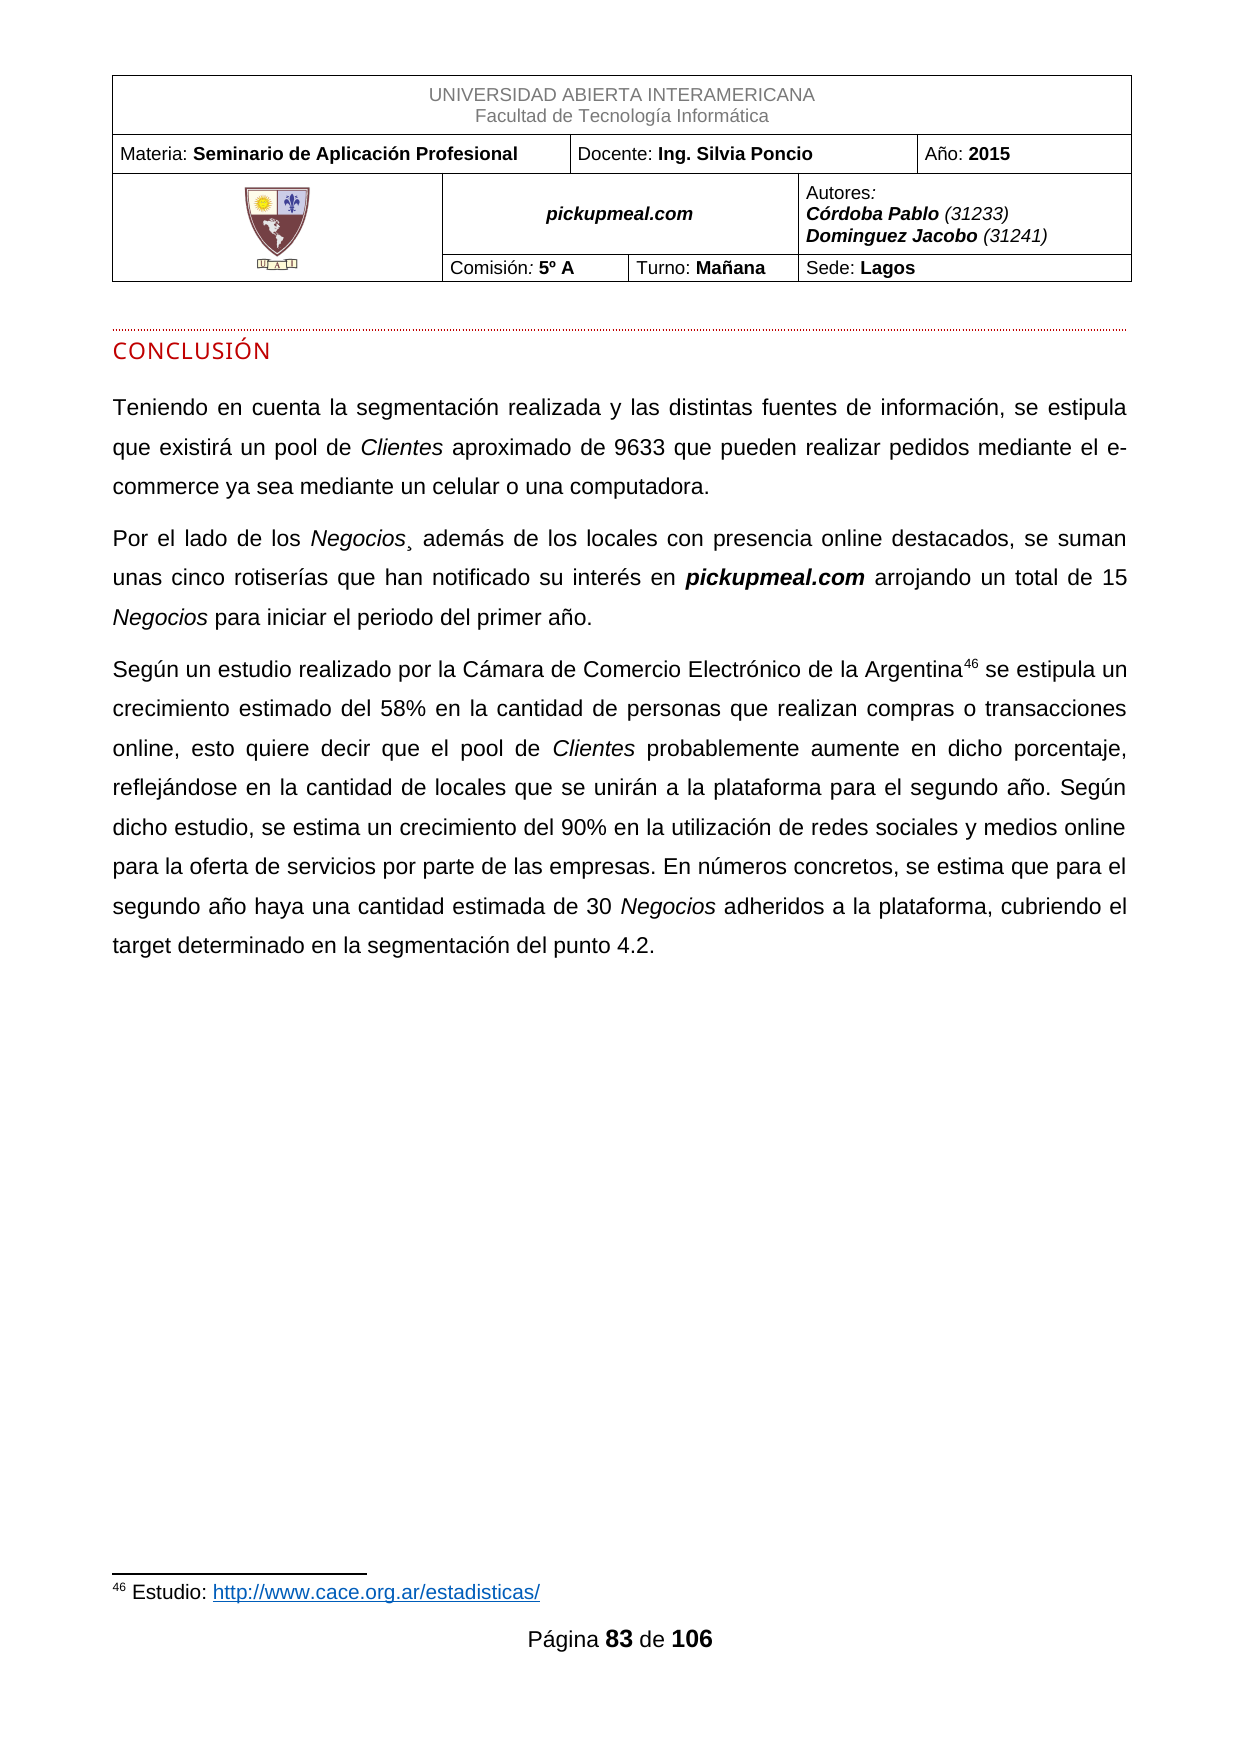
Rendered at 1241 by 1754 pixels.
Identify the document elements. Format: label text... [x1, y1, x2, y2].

text Teniendo en cuenta la segmentación realizada y las distintas fuentes de información, se estipula que existirá un pool de Clientes aproximado de 9633 que pueden realizar pedidos mediante el e-commerce ya sea mediante un celular o una computadora. [112, 394, 1128, 499]
picture [230, 182, 325, 273]
text Por el lado de los Negocios¸ además de los locales con presencia online destacados, se suman unas cinco rotiserías que han notificado su interés en pickupmeal.com arrojando un total de 15 Negocios para iniciar el periodo del primer año. [112, 525, 1128, 630]
subtitle Conclusión [112, 329, 1128, 366]
text Según un estudio realizado por la Cámara de Comercio Electrónico de la Argentina se estipula un crecimiento estimado del 58% en la cantidad de personas que realizan compras o transacciones online, esto quiere decir que el pool de Clientes probablemente aumente en dicho porcentaje, reflejándose en la cantidad de locales que se unirán a la plataforma para el segundo año. Según dicho estudio, se estima un crecimiento del 90% en la utilización de redes sociales y medios online para la oferta de servicios por parte de las empresas. En números concretos, se estima que para el segundo año haya una cantidad estimada de 30 Negocios adheridos a la plataforma, cubriendo el target determinado en la segmentación del punto 4.2. [112, 656, 1128, 958]
